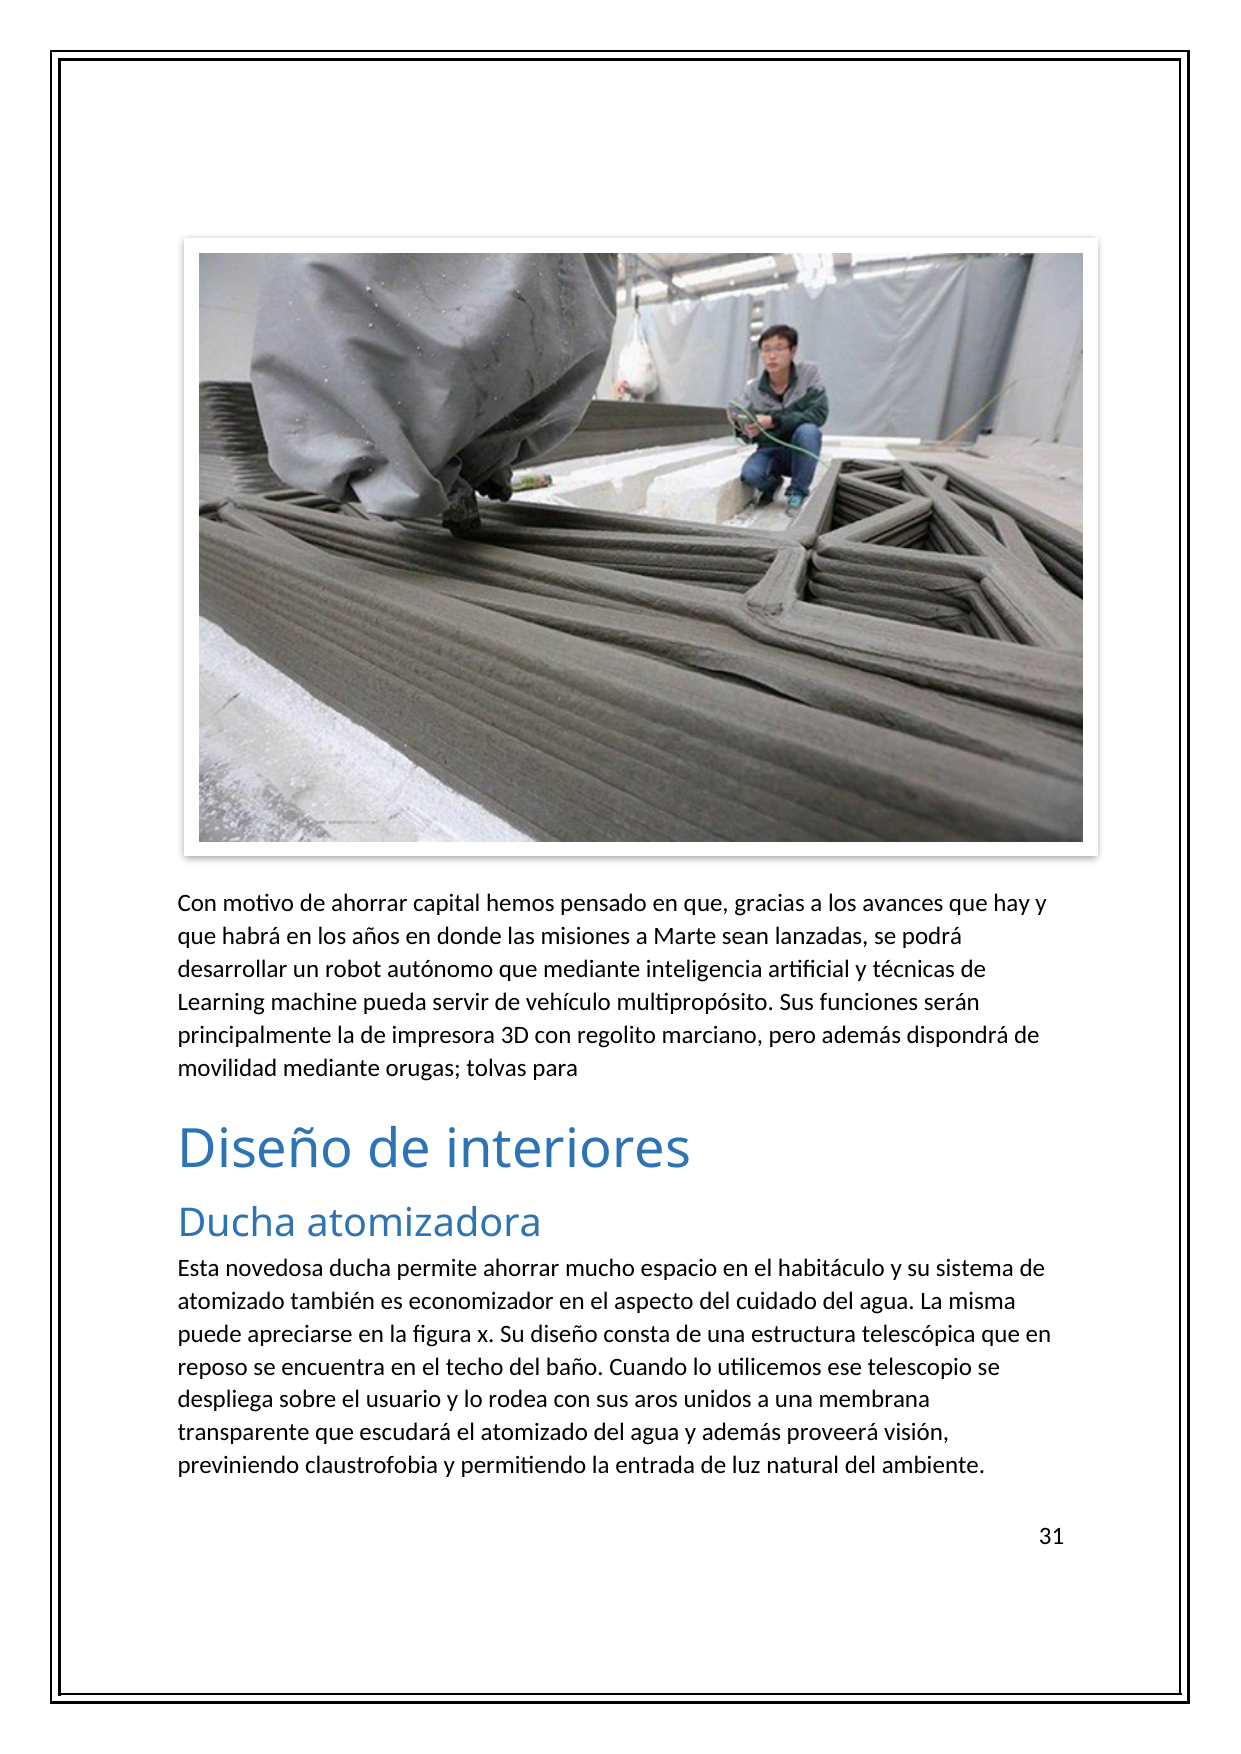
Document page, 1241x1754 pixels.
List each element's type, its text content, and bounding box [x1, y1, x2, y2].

subtitle Diseño de interiores [177, 1110, 1063, 1184]
subtitle Ducha atomizadora [177, 1194, 1063, 1248]
text Con motivo de ahorrar capital hemos pensado en que, gracias a los avances que hay y que habrá en los años en donde las misiones a Marte sean lanzadas, se podrá desarrollar un robot autónomo que mediante inteligencia artificial y técnicas de Learning machine pueda servir de vehículo multipropósito. Sus funciones serán principalmente la de impresora 3D con regolito marciano, pero además dispondrá de movilidad mediante orugas; tolvas para [177, 887, 1063, 1082]
text Esta novedosa ducha permite ahorrar mucho espacio en el habitáculo y su sistema de atomizado también es economizador en el aspecto del cuidado del agua. La misma puede apreciarse en la figura x. Su diseño consta de una estructura telescópica que en reposo se encuentra en el techo del baño. Cuando lo utilicemos ese telescopio se despliega sobre el usuario y lo rodea con sus aros unidos a una membrana transparente que escudará el atomizado del agua y además proveerá visión, previniendo claustrofobia y permitiendo la entrada de luz natural del ambiente. [177, 1252, 1063, 1480]
picture [199, 253, 1083, 842]
